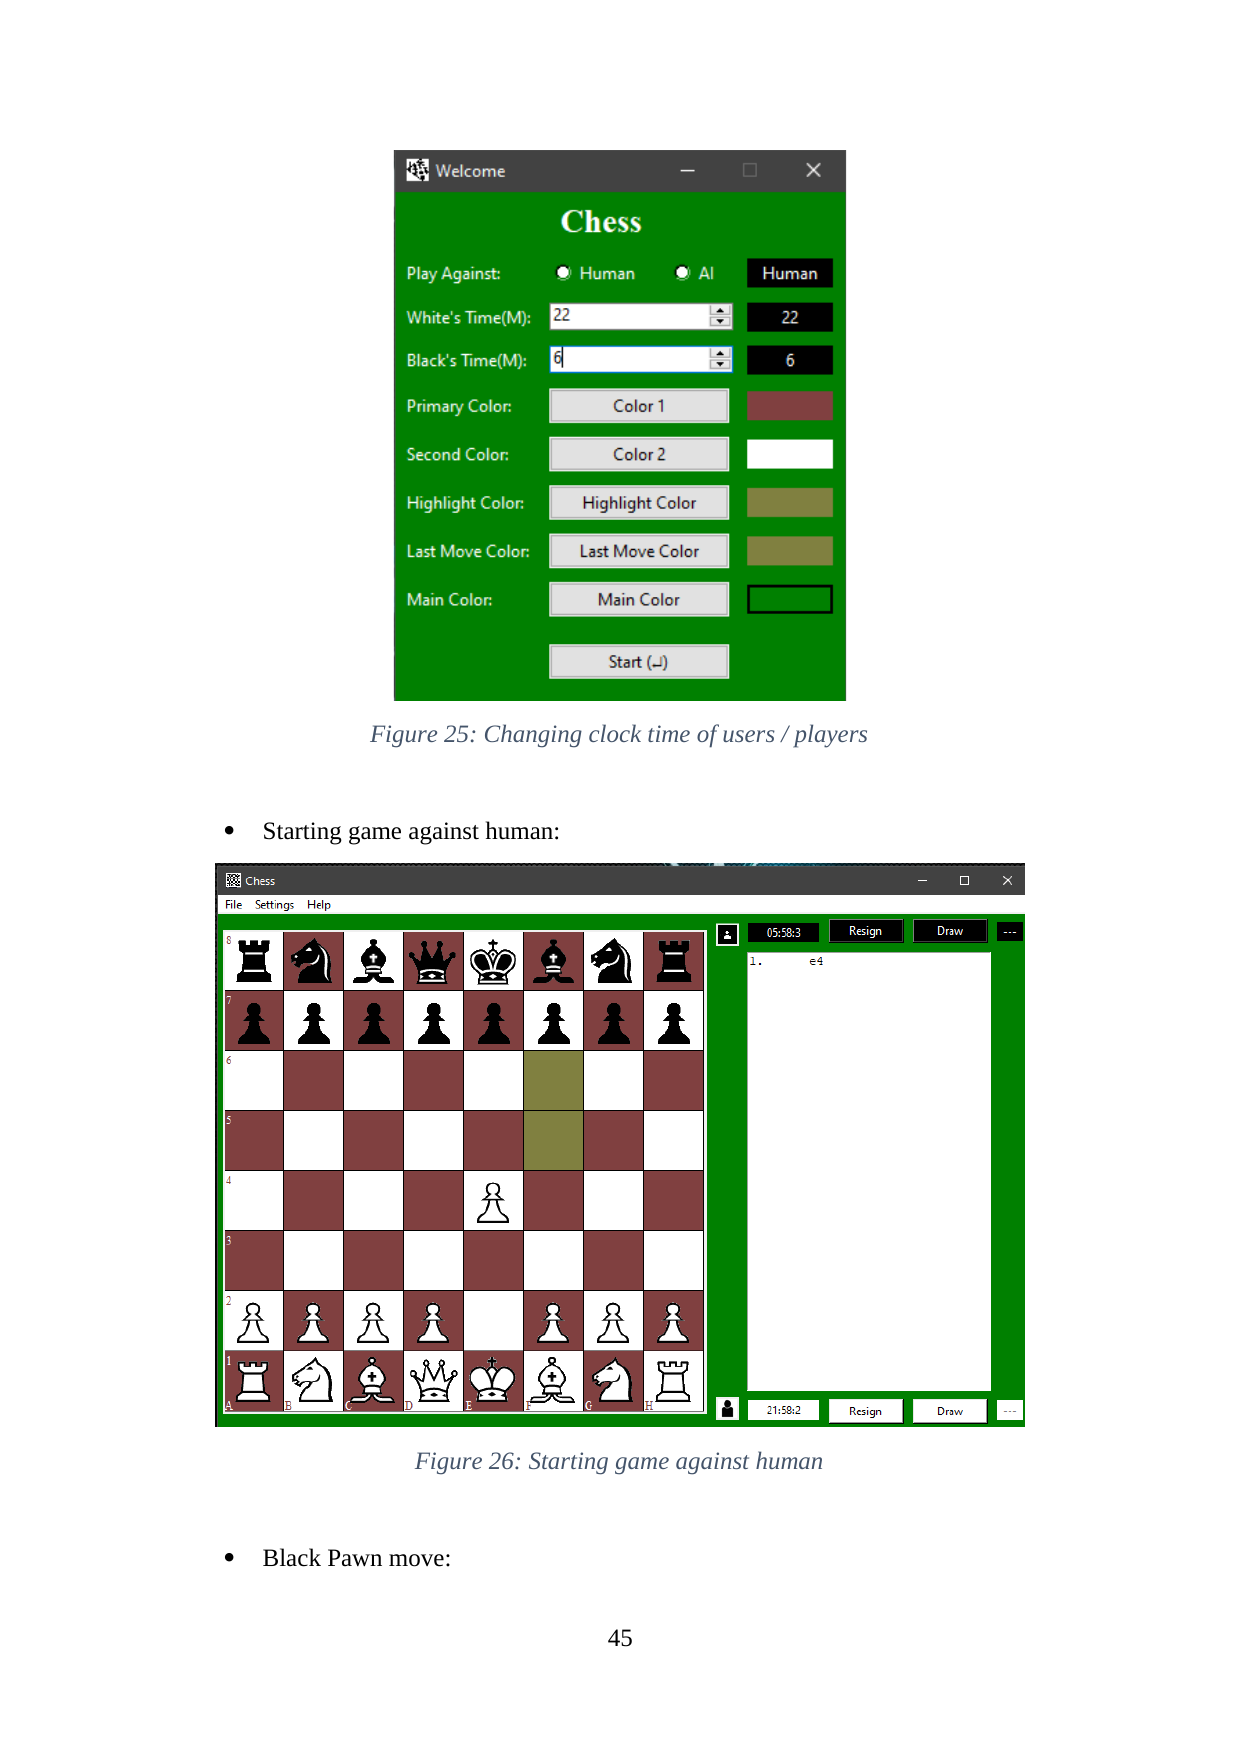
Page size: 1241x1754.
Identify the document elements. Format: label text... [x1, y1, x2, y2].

list Black Pawn move: [225, 1543, 1053, 1572]
text Figure 26: Starting game against human [187, 1446, 1053, 1475]
text Figure 25: Changing clock time of users / players [187, 719, 1053, 748]
picture [215, 863, 1025, 1427]
list Starting game against human: [225, 816, 1053, 845]
picture [393, 150, 847, 701]
